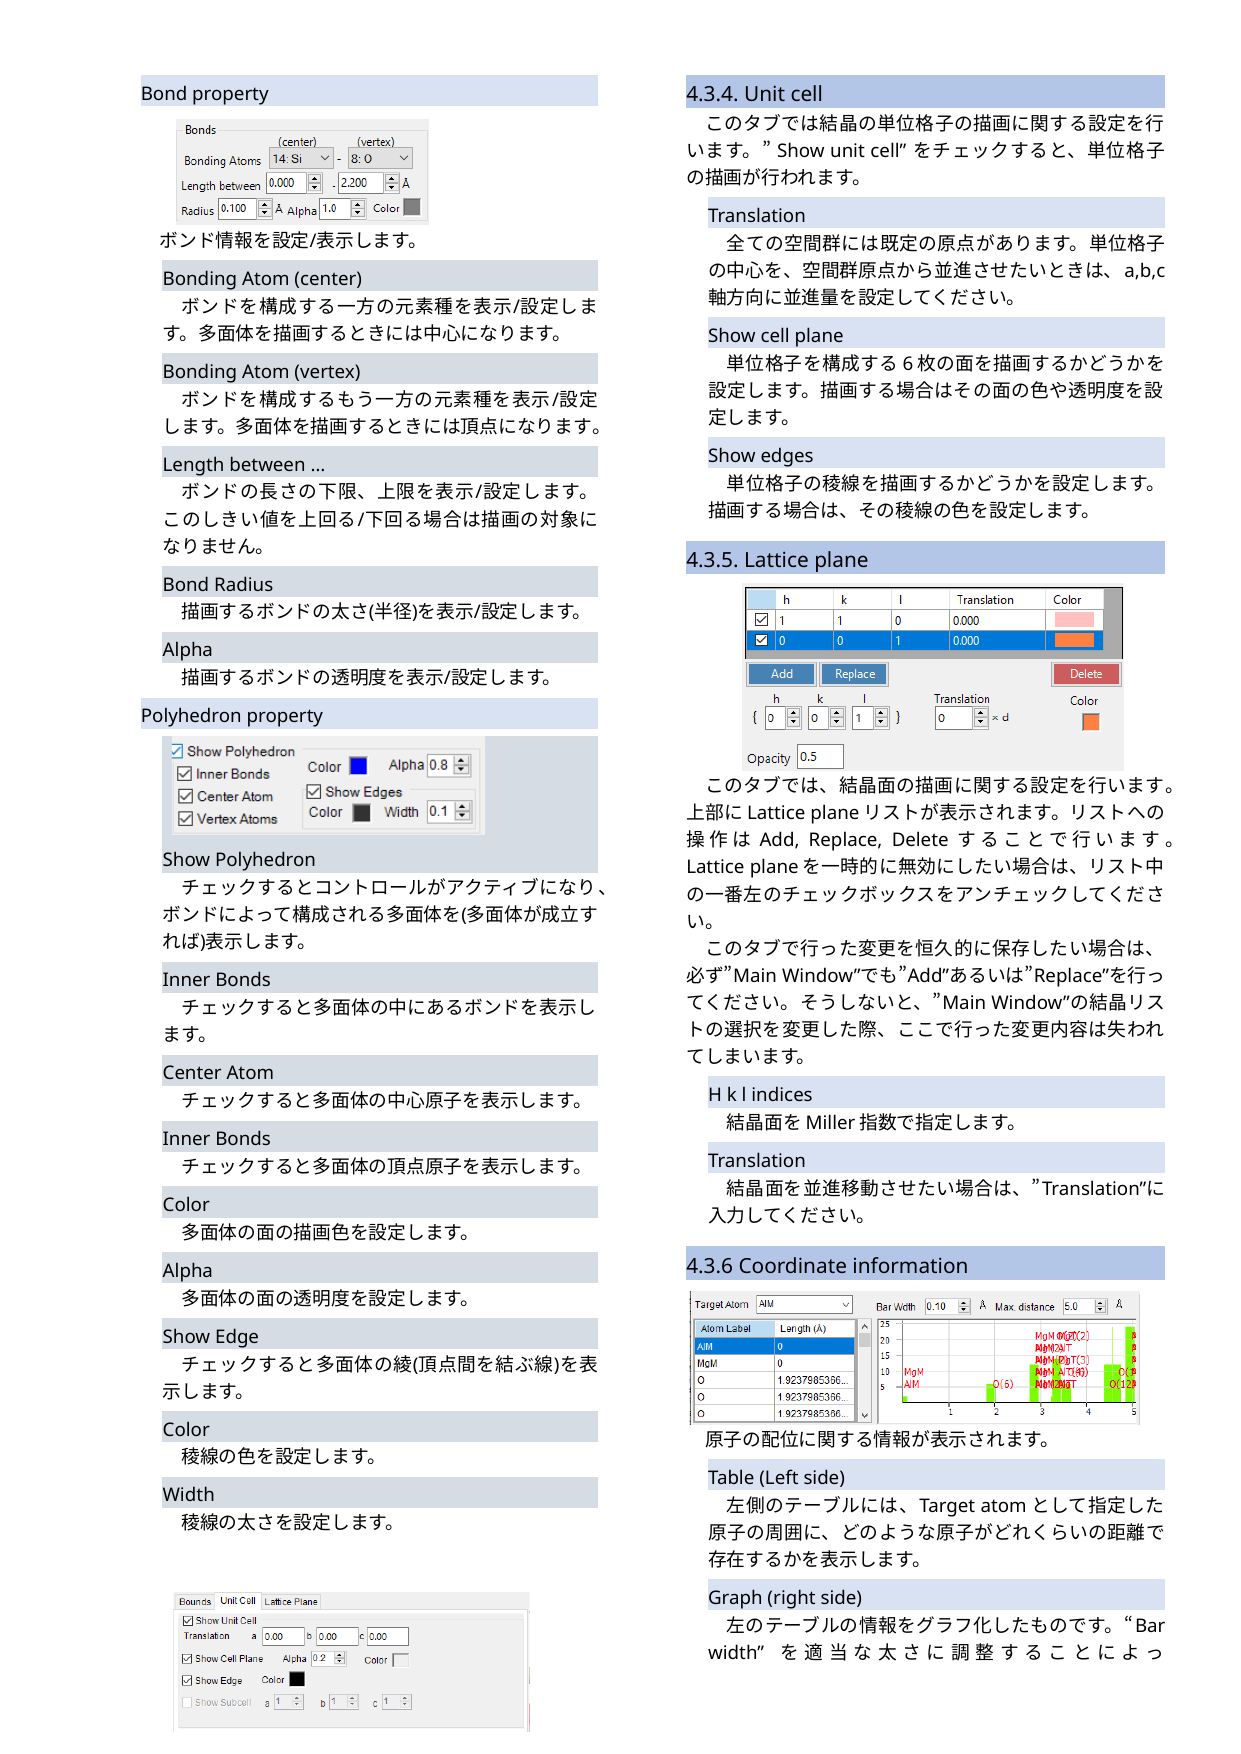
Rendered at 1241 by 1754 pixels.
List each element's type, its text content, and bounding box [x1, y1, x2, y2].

subtitle Graph (right side) [708, 1579, 1165, 1610]
subtitle Center Atom [162, 1055, 598, 1086]
text 全ての空間群には既定の原点があります。単位格子の中心を、空間群原点から並進させたいときは、a,b,c軸方向に並進量を設定してください。 [708, 228, 1165, 309]
subtitle Color [162, 1411, 598, 1442]
subtitle 4.3.5. Lattice plane [686, 541, 1165, 574]
text 単位格子を構成する6枚の面を描画するかどうかを設定します。描画する場合はその面の色や透明度を設定します。 [708, 348, 1165, 429]
subtitle Translation [708, 1142, 1165, 1173]
subtitle 4.3.4. Unit cell [686, 75, 1165, 108]
subtitle Show cell plane [708, 317, 1165, 348]
text 稜線の太さを設定します。 [162, 1508, 598, 1535]
text 多面体の面の透明度を設定します。 [162, 1283, 598, 1311]
subtitle Polyhedron property [141, 698, 598, 729]
subtitle 4.3.6 Coordinate information [686, 1246, 1165, 1280]
subtitle Width [162, 1477, 598, 1508]
text ボンドの長さの下限、上限を表示/設定します。このしきい値を上回る/下回る場合は描画の対象になりません。 [162, 477, 598, 558]
text 結晶面を並進移動させたい場合は、”Translation”に入力してください。 [708, 1173, 1165, 1228]
subtitle H k l indices [708, 1076, 1165, 1108]
picture [171, 736, 486, 835]
subtitle Show Edge [162, 1318, 598, 1349]
subtitle Bonding Atom (vertex) [162, 353, 598, 384]
subtitle Alpha [162, 1252, 598, 1283]
text チェックすると多面体の頂点原子を表示します。 [162, 1152, 598, 1179]
subtitle Color [162, 1186, 598, 1218]
text チェックすると多面体の綾(頂点間を結ぶ線)を表示します。 [162, 1349, 598, 1403]
subtitle Table (Left side) [708, 1459, 1165, 1490]
text 多面体の面の描画色を設定します。 [162, 1218, 598, 1245]
text このタブで行った変更を恒久的に保存したい場合は、必ず”Main Window”でも”Add”あるいは”Replace”を行ってください。そうしないと、”Main Window”の結晶リストの選択を変更した際、ここで行った変更内容は失われてしまいます。 [686, 933, 1165, 1069]
text ボンドを構成する一方の元素種を表示/設定します。多面体を描画するときには中心になります。 [162, 291, 598, 346]
text チェックすると多面体の中にあるボンドを表示します。 [162, 993, 598, 1047]
picture [689, 1291, 1140, 1425]
subtitle Translation [708, 197, 1165, 228]
subtitle Length between … [162, 446, 598, 477]
text チェックするとコントロールがアクティブになり、ボンドによって構成される多面体を(多面体が成立すれば)表示します。 [162, 873, 598, 954]
picture [741, 582, 1124, 771]
subtitle Bonding Atom (center) [162, 260, 598, 291]
picture [176, 119, 430, 226]
text チェックすると多面体の中心原子を表示します。 [162, 1086, 598, 1113]
text 単位格子の稜線を描画するかどうかを設定します。描画する場合は、その稜線の色を設定します。 [708, 468, 1165, 522]
text ボンドを構成するもう一方の元素種を表示/設定します。多面体を描画するときには頂点になります。 [162, 384, 598, 438]
text 結晶面をMiller指数で指定します。 [708, 1108, 1165, 1135]
subtitle Bond property [141, 75, 598, 106]
subtitle Bond Radius [162, 566, 598, 597]
text 左側のテーブルには、Target atomとして指定した原子の周囲に、どのような原子がどれくらいの距離で存在するかを表示します。 [708, 1490, 1165, 1572]
text 左のテーブルの情報をグラフ化したものです。“Bar width” を適当な太さに調整することによって、”Target atom”の配位数が推定できます。 [708, 1610, 1165, 1664]
subtitle Alpha [162, 632, 598, 663]
text 描画するボンドの太さ(半径)を表示/設定します。 [162, 597, 598, 624]
subtitle Inner Bonds [162, 1121, 598, 1152]
picture [173, 1592, 530, 1732]
subtitle Inner Bonds [162, 962, 598, 993]
text このタブでは結晶の単位格子の描画に関する設定を行います。” Show unit cell” をチェックすると、単位格子の描画が行われます。 [686, 108, 1165, 189]
text 描画するボンドの透明度を表示/設定します。 [162, 663, 598, 690]
text 稜線の色を設定します。 [162, 1442, 598, 1469]
subtitle Show edges [708, 437, 1165, 468]
